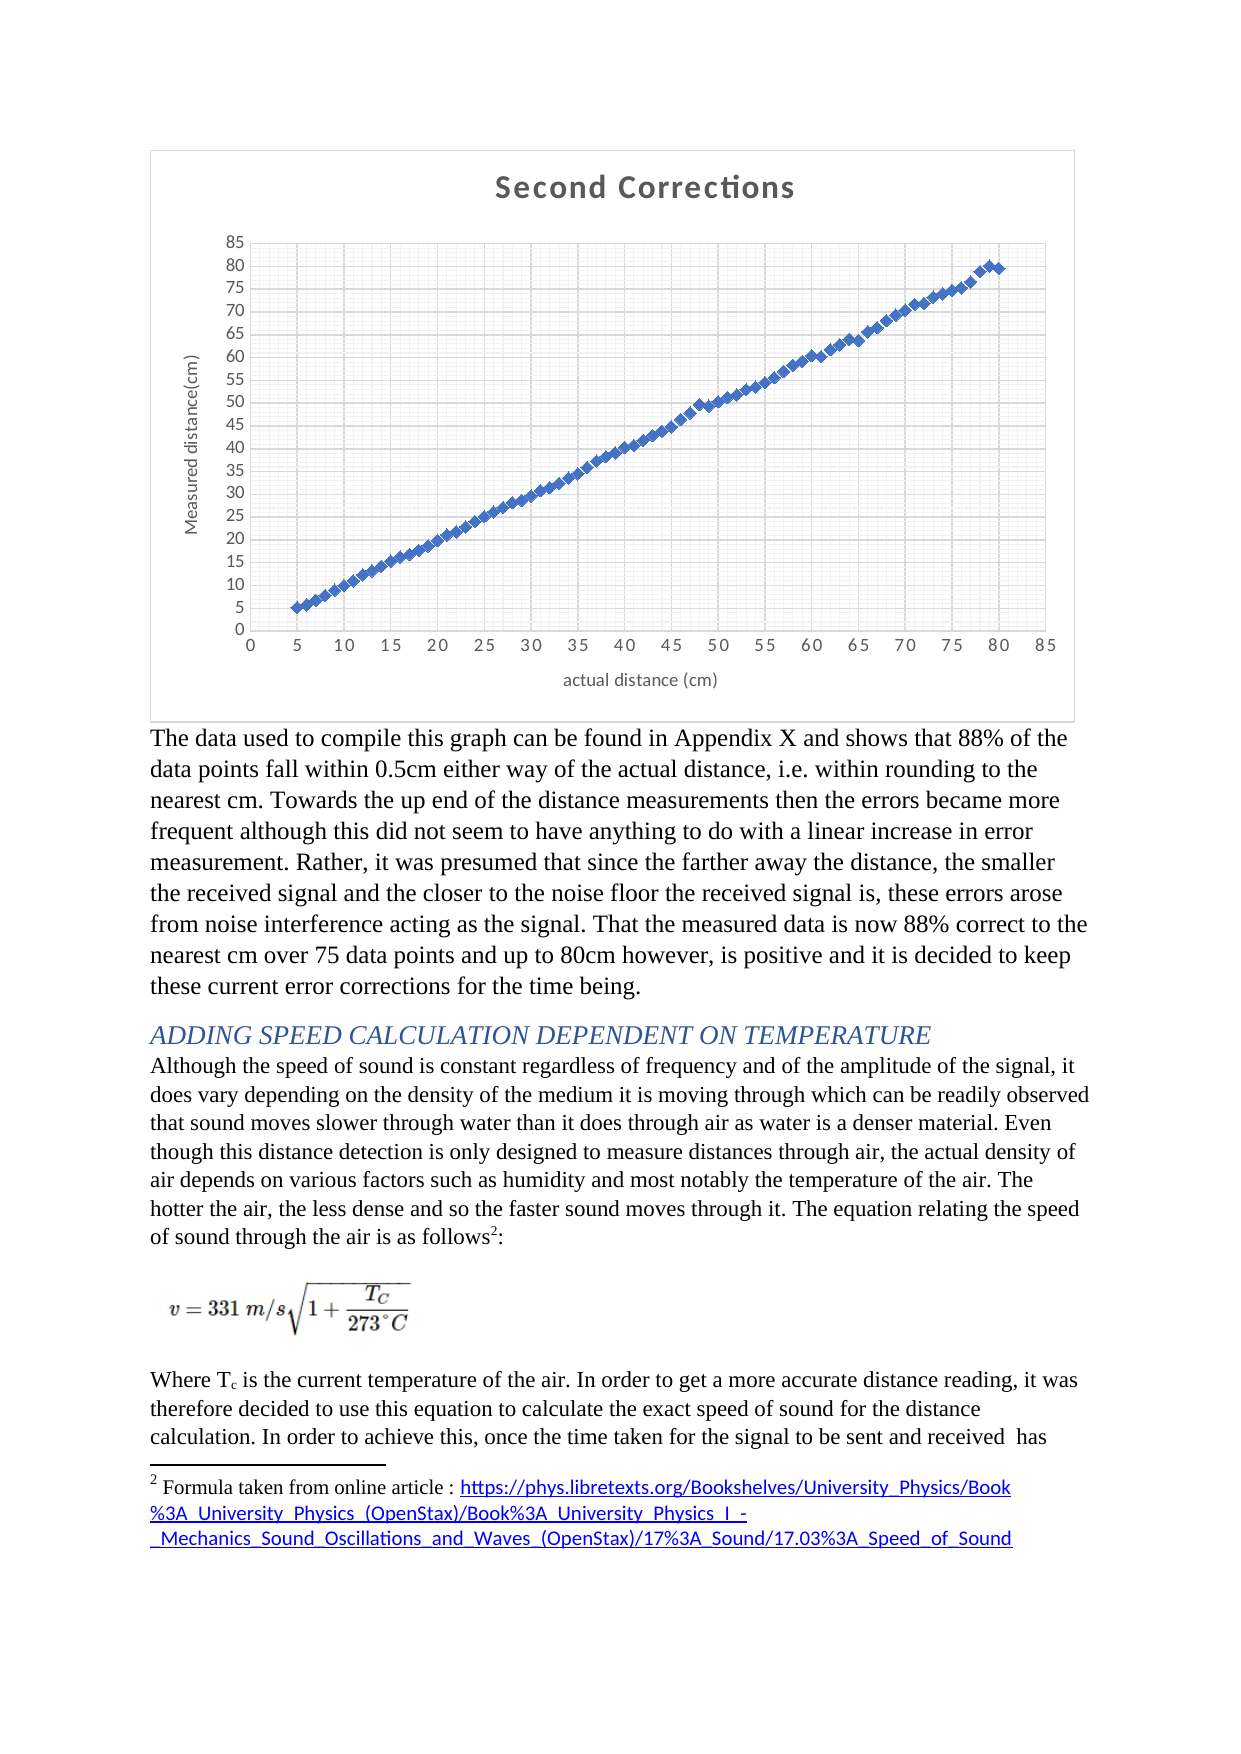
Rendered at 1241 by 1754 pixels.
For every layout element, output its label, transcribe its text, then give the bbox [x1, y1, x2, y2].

text The data used to compile this graph can be found in Appendix X and shows that 88% of the data points fall within 0.5cm either way of the actual distance, i.e. within rounding to the nearest cm. Towards the up end of the distance measurements then the errors became more frequent although this did not seem to have anything to do with a linear increase in error measurement. Rather, it was presumed that since the farther away the distance, the smaller the received signal and the closer to the noise floor the received signal is, these errors arose from noise interference acting as the signal. That the measured data is now 88% correct to the nearest cm over 75 data points and up to 80cm however, is positive and it is decided to keep these current error corrections for the time being. [150, 150, 1090, 1000]
subtitle ADDING SPEED CALCULATION DEPENDENT ON TEMPERATURE [150, 1019, 1090, 1050]
picture [150, 1268, 415, 1348]
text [150, 1366, 1090, 1449]
text Although the speed of sound is constant regardless of frequency and of the amplitude of the signal, it does vary depending on the density of the medium it is moving through which can be readily observed that sound moves slower through water than it does through air as water is a denser material. Even though this distance detection is only designed to measure distances through air, the actual density of air depends on various factors such as humidity and most notably the temperature of the air. The hotter the air, the less dense and so the faster sound moves through it. The equation relating the speed of sound through the air is as follows: [150, 1052, 1090, 1249]
